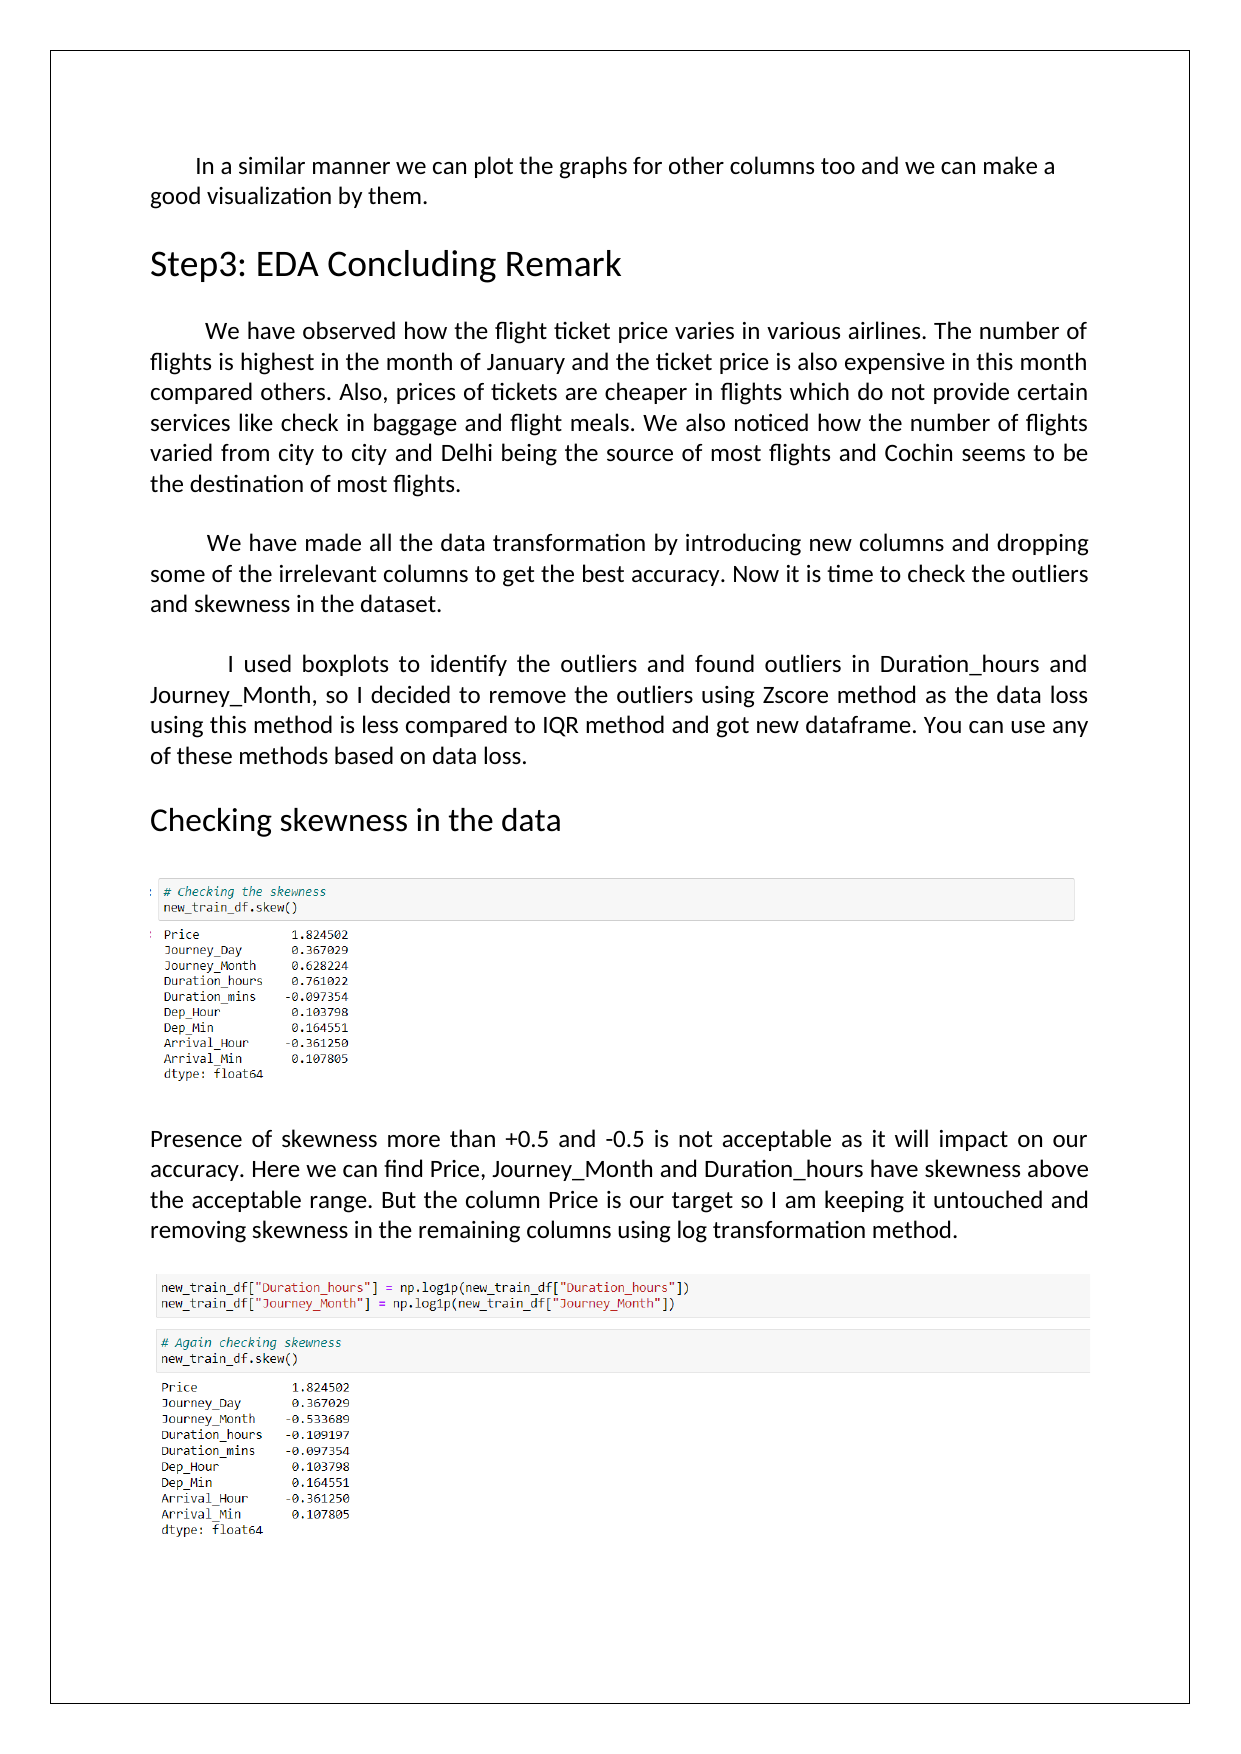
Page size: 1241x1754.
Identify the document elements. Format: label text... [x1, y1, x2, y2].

picture [150, 1274, 1091, 1546]
text We have made all the data transformation by introducing new columns and dropping some of the irrelevant columns to get the best accuracy. Now it is time to check the outliers and skewness in the dataset. [150, 527, 1090, 619]
text In a similar manner we can plot the graphs for other columns too and we can make a good visualization by them. [428, 150, 1090, 211]
text Presence of skewness more than +0.5 and -0.5 is not acceptable as it will impact on our accuracy. Here we can find Price, Journey_Month and Duration_hours have skewness above the acceptable range. But the column Price is our target so I am keeping it untouched and removing skewness in the remaining columns using log transformation method. [150, 1123, 1090, 1245]
text Step3: EDA Concluding Remark [150, 240, 1090, 286]
text Checking skewness in the data [150, 799, 1090, 840]
text I used boxplots to identify the outliers and found outliers in Duration_hours and Journey_Month, so I decided to remove the outliers using Zscore method as the data loss using this method is less compared to IQR method and got new dataframe. You can use any of these methods based on data loss. [150, 648, 1090, 770]
text We have observed how the flight ticket price varies in various airlines. The number of flights is highest in the month of January and the ticket price is also expensive in this month compared others. Also, prices of tickets are cheaper in flights which do not provide certain services like check in baggage and flight meals. We also noticed how the number of flights varied from city to city and Delhi being the source of most flights and Cochin seems to be the destination of most flights. [150, 315, 1090, 498]
picture [150, 869, 1091, 1094]
